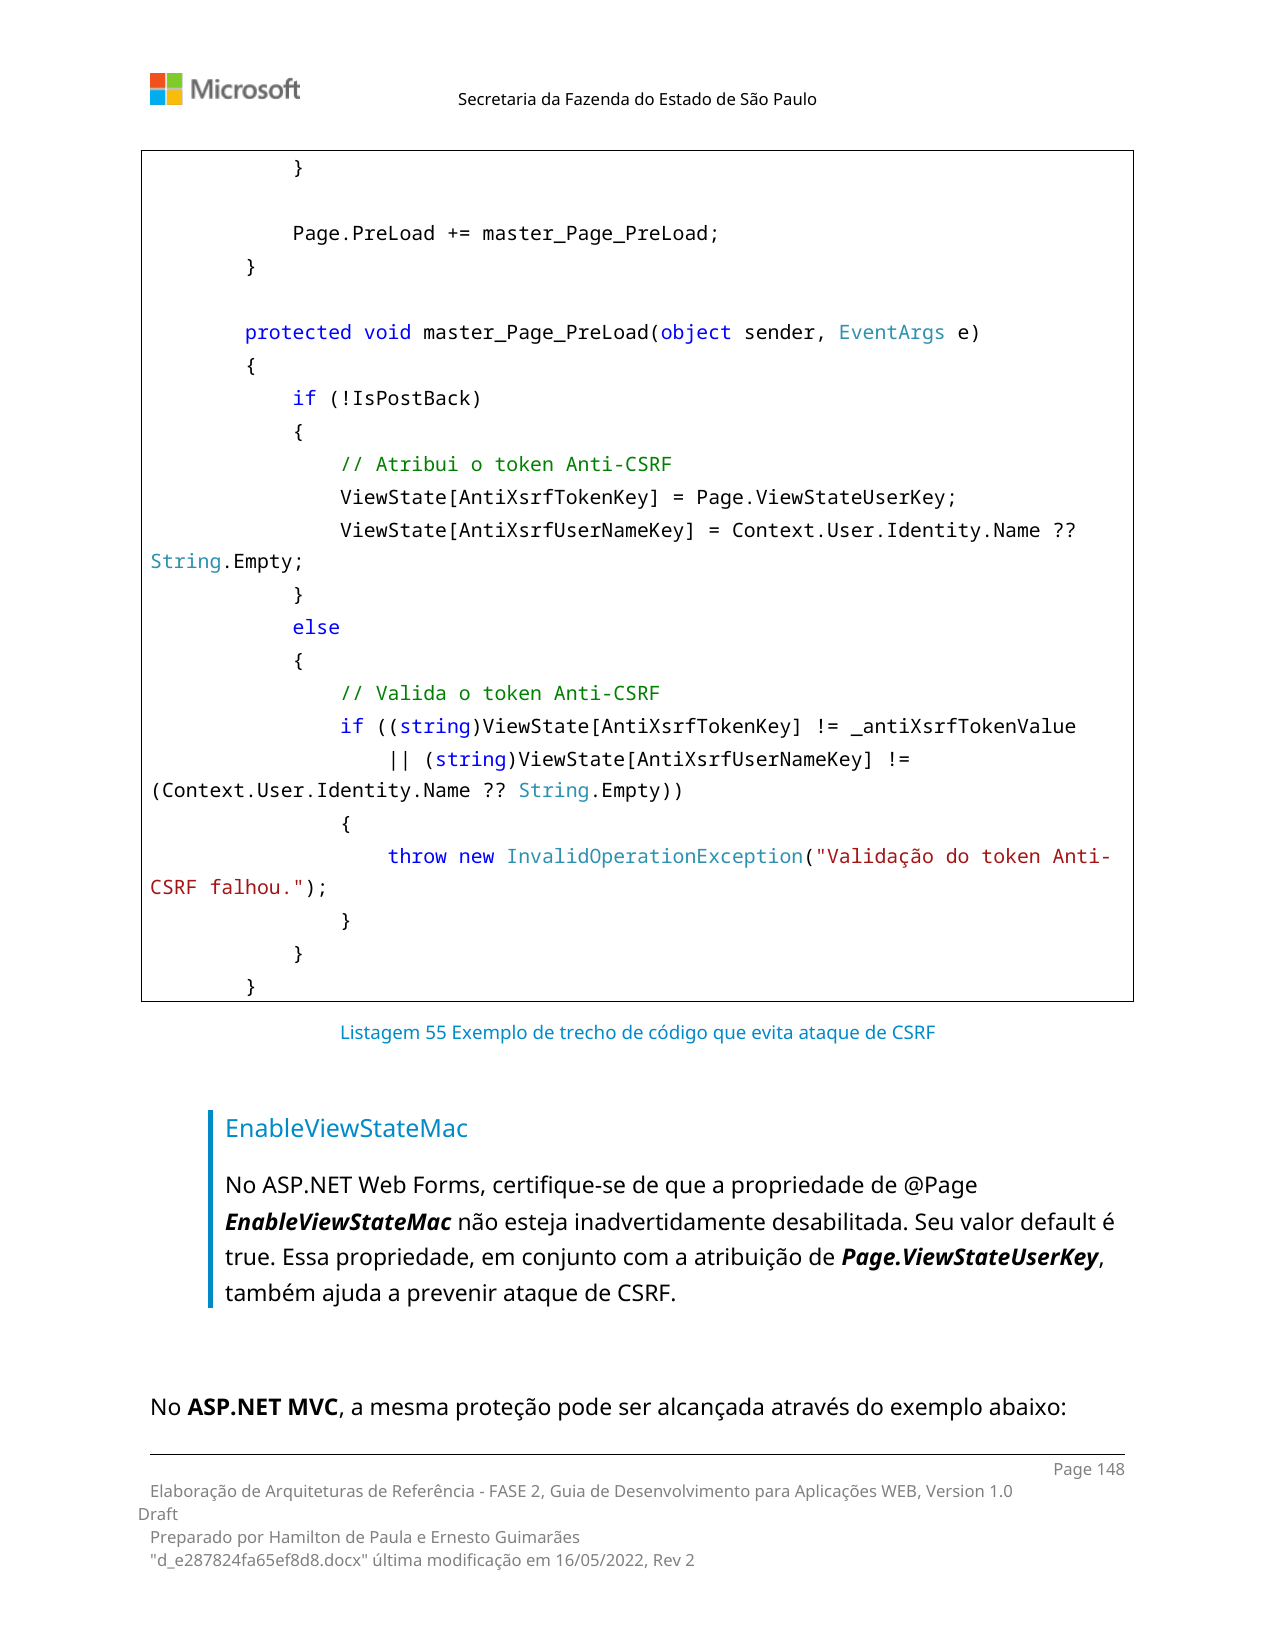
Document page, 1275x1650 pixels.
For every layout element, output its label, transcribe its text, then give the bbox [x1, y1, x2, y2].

text { [142, 348, 1133, 378]
text No ASP.NET MVC, a mesma proteção pode ser alcançada através do exemplo abaixo: [150, 1391, 1125, 1422]
text || (string)ViewState[AntiXsrfUserNameKey] != (Context.User.Identity.Name ?? String.Empty)) [142, 742, 1133, 803]
text } [142, 151, 1133, 180]
title EnableViewStateMac [213, 1110, 1125, 1144]
text if ((string)ViewState[AntiXsrfTokenKey] != _antiXsrfTokenValue [142, 709, 1133, 739]
text if (!IsPostBack) [142, 381, 1133, 411]
text } [142, 936, 1133, 966]
text No ASP.NET Web Forms, certifique-se de que a propriedade de @Page EnableViewStateMac não esteja inadvertidamente desabilitada. Seu valor default é true. Essa propriedade, em conjunto com a atribuição de Page.ViewStateUserKey, também ajuda a prevenir ataque de CSRF. [213, 1169, 1125, 1308]
text } [142, 903, 1133, 933]
text } [142, 969, 1133, 1001]
text protected void master_Page_PreLoad(object sender, EventArgs e) [142, 315, 1133, 345]
text } [142, 577, 1133, 607]
text ViewState[AntiXsrfTokenKey] = Page.ViewStateUserKey; [142, 480, 1133, 510]
text ViewState[AntiXsrfUserNameKey] = Context.User.Identity.Name ?? String.Empty; [142, 513, 1133, 574]
text } [142, 249, 1133, 279]
text throw new InvalidOperationException("Validação do token Anti-CSRF falhou."); [142, 839, 1133, 900]
text Page.PreLoad += master_Page_PreLoad; [142, 216, 1133, 246]
text else [142, 610, 1133, 640]
text { [142, 806, 1133, 836]
text // Valida o token Anti-CSRF [142, 676, 1133, 706]
text { [142, 643, 1133, 673]
picture [150, 73, 300, 106]
text { [142, 414, 1133, 444]
text // Atribui o token Anti-CSRF [142, 447, 1133, 477]
